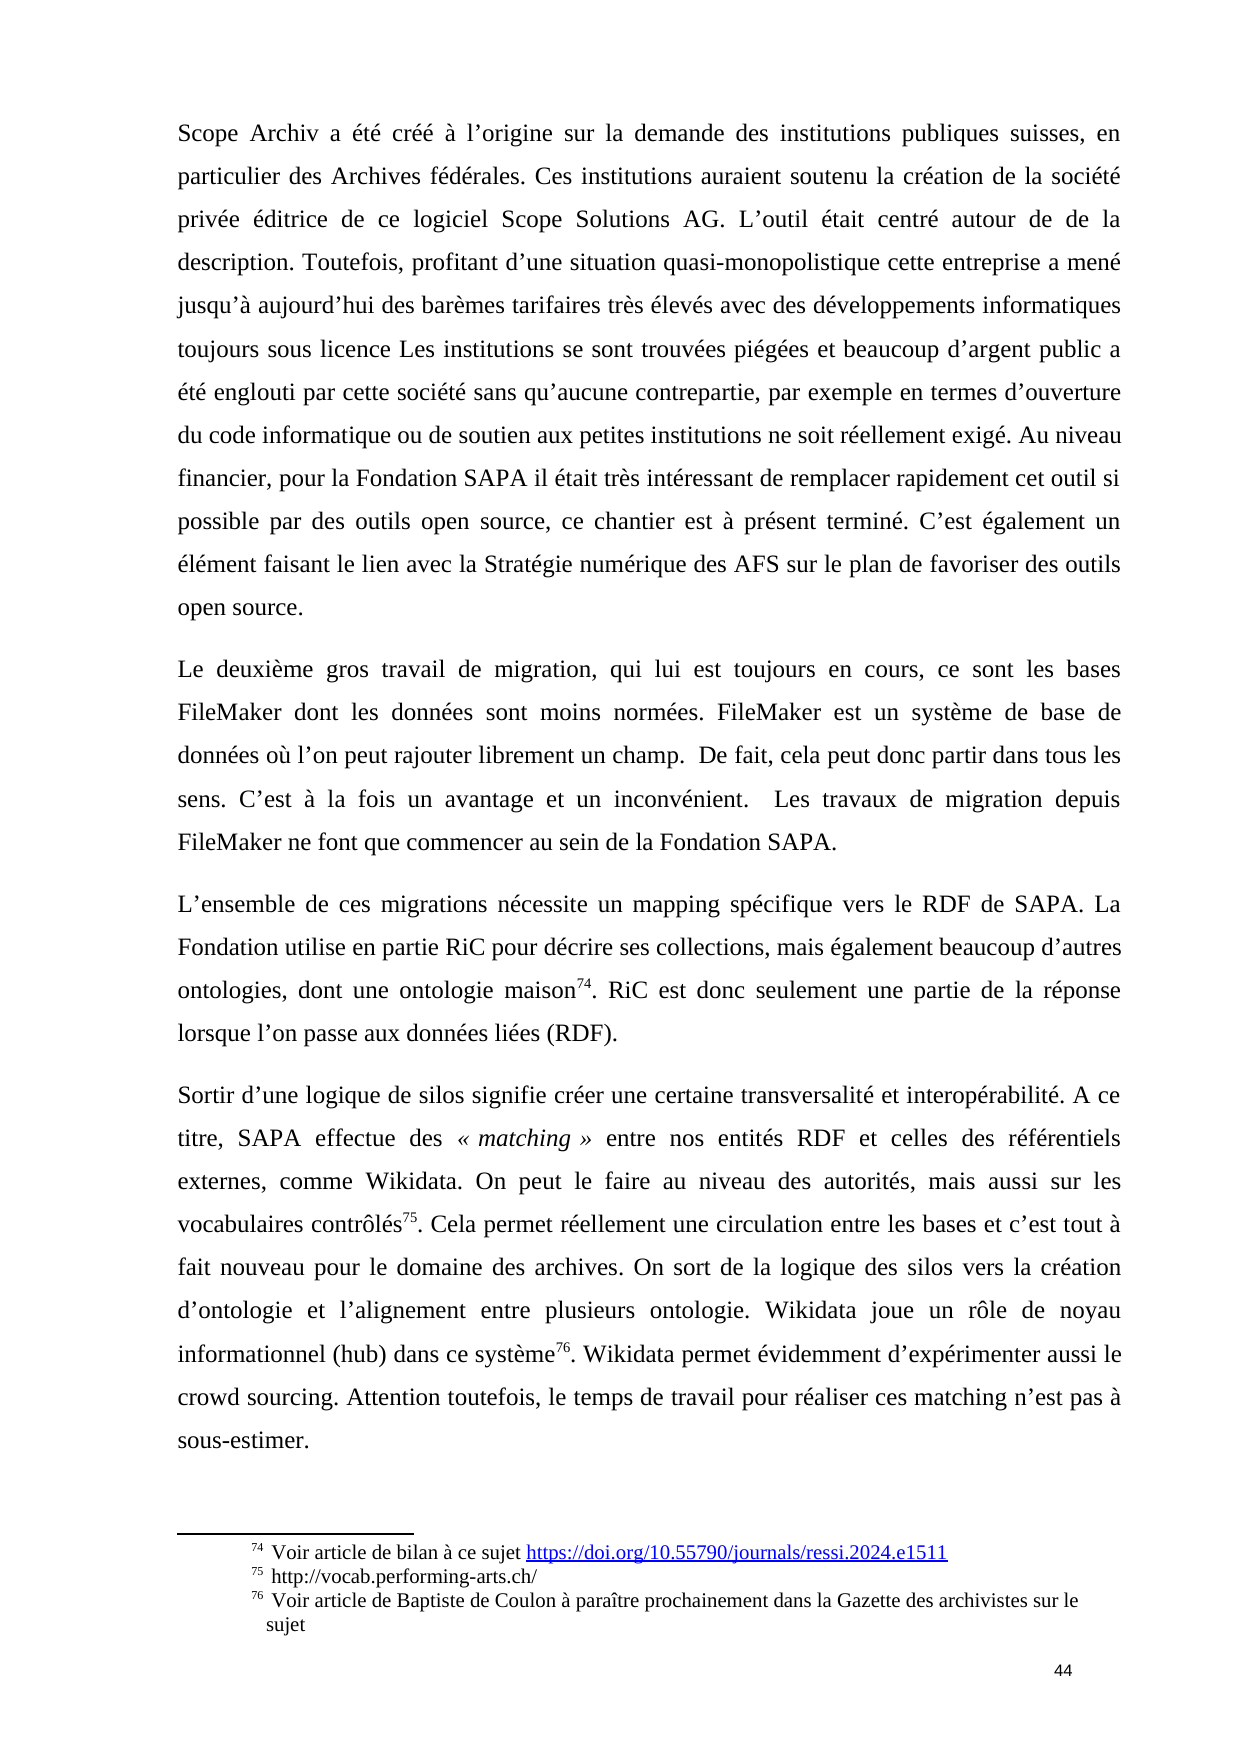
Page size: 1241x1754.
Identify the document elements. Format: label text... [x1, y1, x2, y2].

text Scope Archiv a été créé à l’origine sur la demande des institutions publiques suisses, en particulier des Archives fédérales. Ces institutions auraient soutenu la création de la société privée éditrice de ce logiciel Scope Solutions AG. L’outil était centré autour de de la description. Toutefois, profitant d’une situation quasi-monopolistique cette entreprise a mené jusqu’à aujourd’hui des barèmes tarifaires très élevés avec des développements informatiques toujours sous licence Les institutions se sont trouvées piégées et beaucoup d’argent public a été englouti par cette société sans qu’aucune contrepartie, par exemple en termes d’ouverture du code informatique ou de soutien aux petites institutions ne soit réellement exigé. Au niveau financier, pour la Fondation SAPA il était très intéressant de remplacer rapidement cet outil si possible par des outils open source, ce chantier est à présent terminé. C’est également un élément faisant le lien avec la Stratégie numérique des AFS sur le plan de favoriser des outils open source. [177, 118, 1122, 621]
text L’ensemble de ces migrations nécessite un mapping spécifique vers le RDF de SAPA. La Fondation utilise en partie RiC pour décrire ses collections, mais également beaucoup d’autres ontologies, dont une ontologie maison. RiC est donc seulement une partie de la réponse lorsque l’on passe aux données liées (RDF). [177, 889, 1122, 1047]
text Le deuxième gros travail de migration, qui lui est toujours en cours, ce sont les bases FileMaker dont les données sont moins normées. FileMaker est un système de base de données où l’on peut rajouter librement un champ. De fait, cela peut donc partir dans tous les sens. C’est à la fois un avantage et un inconvénient. Les travaux de migration depuis FileMaker ne font que commencer au sein de la Fondation SAPA. [177, 654, 1122, 856]
text Sortir d’une logique de silos signifie créer une certaine transversalité et interopérabilité. A ce titre, SAPA effectue des « matching » entre nos entités RDF et celles des référentiels externes, comme Wikidata. On peut le faire au niveau des autorités, mais aussi sur les vocabulaires contrôlés. Cela permet réellement une circulation entre les bases et c’est tout à fait nouveau pour le domaine des archives. On sort de la logique des silos vers la création d’ontologie et l’alignement entre plusieurs ontologie. Wikidata joue un rôle de noyau informationnel (hub) dans ce système. Wikidata permet évidemment d’expérimenter aussi le crowd sourcing. Attention toutefois, le temps de travail pour réaliser ces matching n’est pas à sous-estimer. [177, 1080, 1122, 1454]
